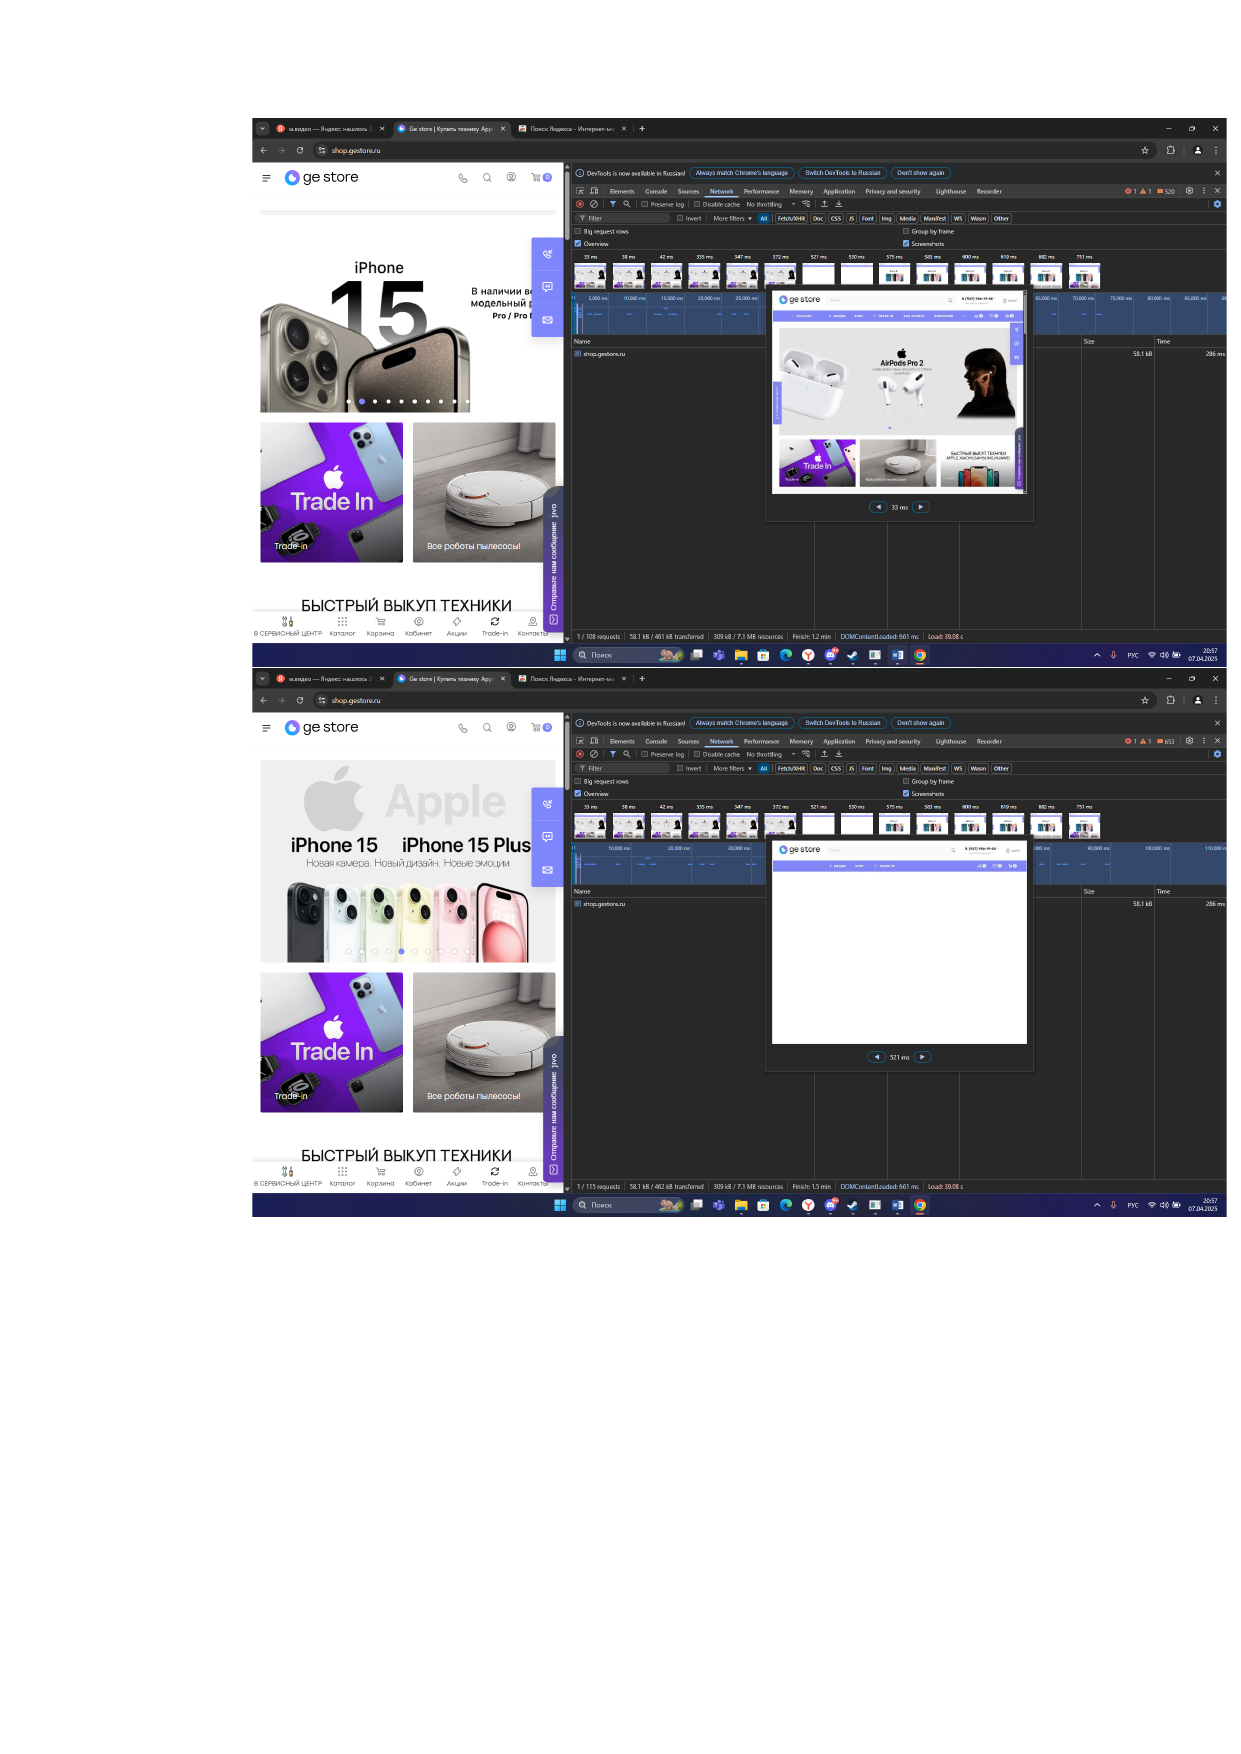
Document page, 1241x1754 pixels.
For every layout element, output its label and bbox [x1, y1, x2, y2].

picture [252, 668, 1227, 1217]
picture [252, 118, 1227, 667]
